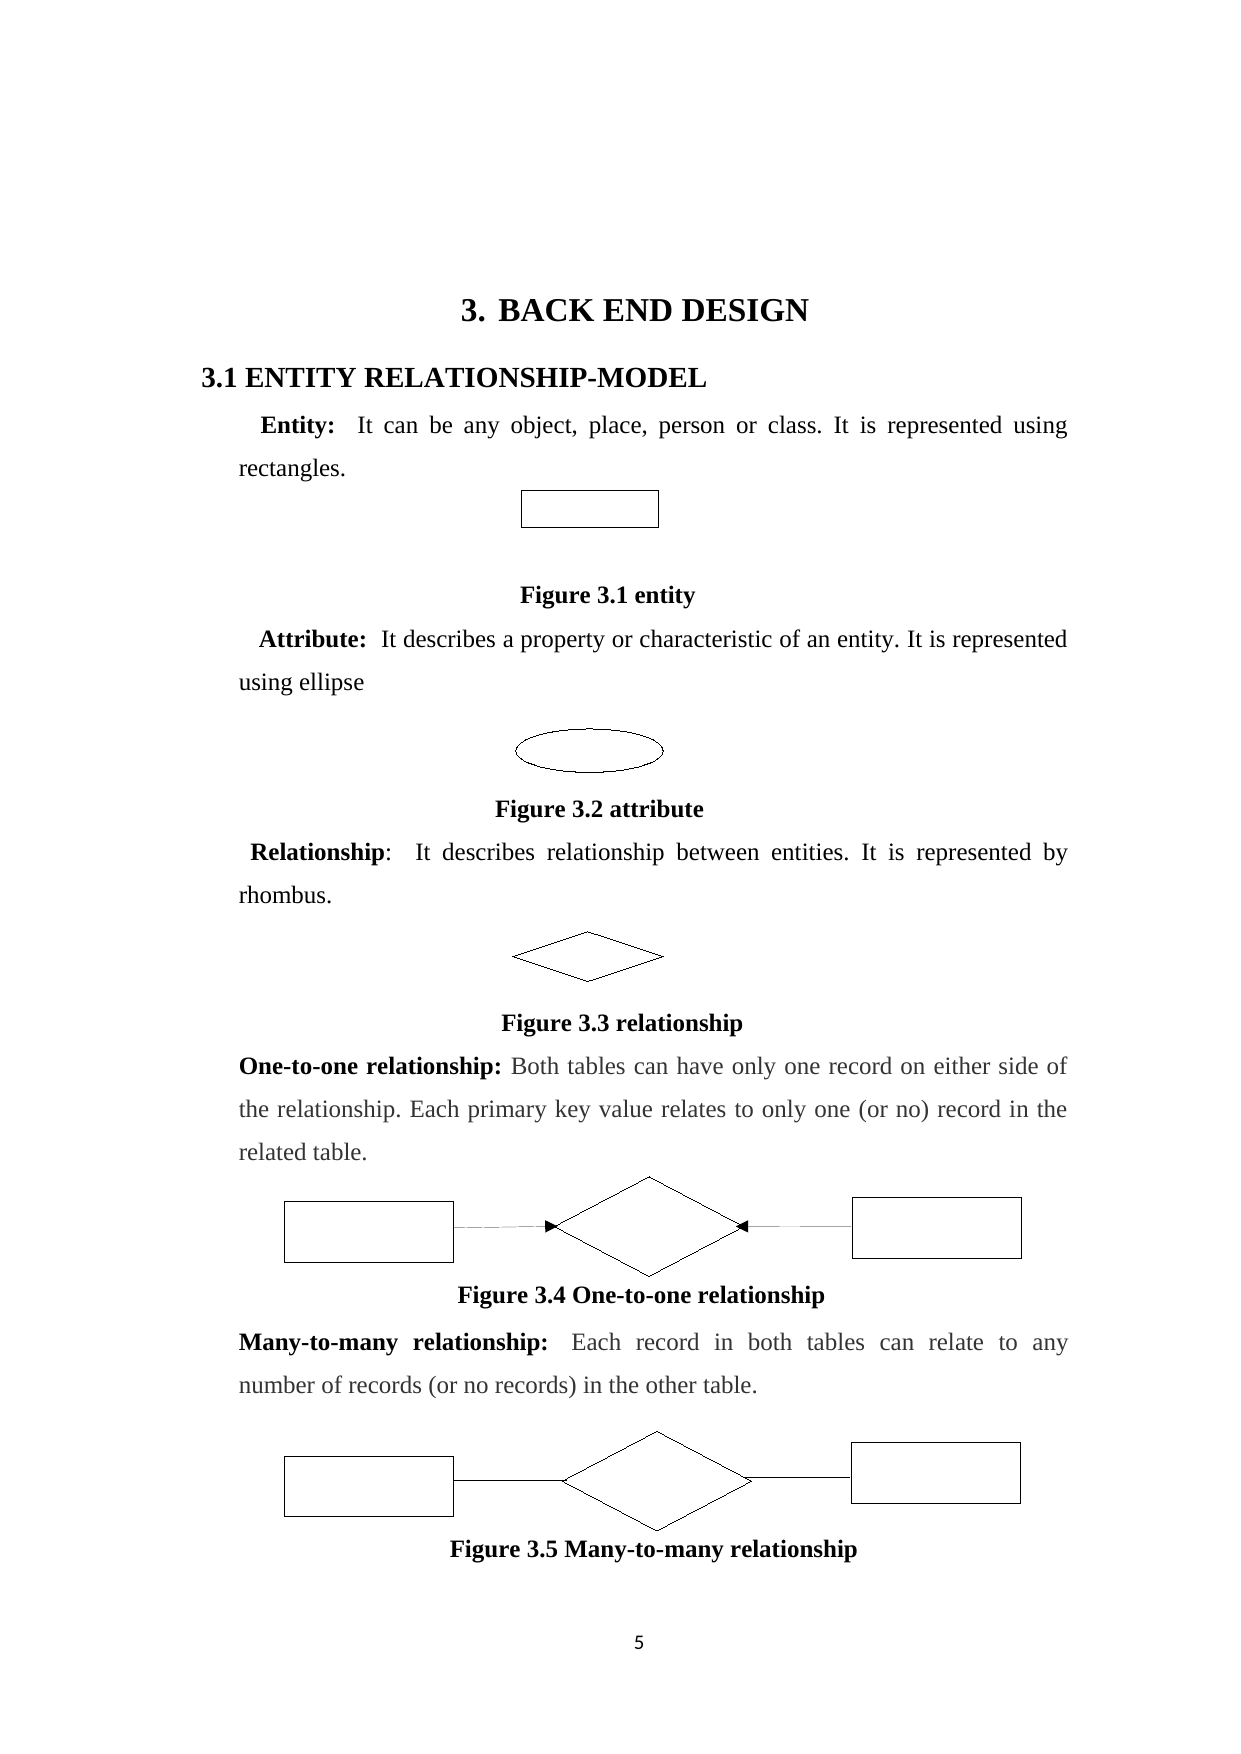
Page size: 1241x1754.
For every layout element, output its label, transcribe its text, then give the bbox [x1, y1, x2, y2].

list Figure 3.2 attribute [238, 794, 1069, 823]
text 3.1 ENTITY RELATIONSHIP-MODEL [201, 360, 1069, 393]
list BACK END DESIGN [201, 290, 1069, 328]
text One-to-one relationship: Both tables can have only one record on either side of the relationship. Each primary key value relates to only one (or no) record in the related table. [238, 1051, 1069, 1106]
text Many-to-many relationship: Each record in both tables can relate to any number of records (or no records) in the other table. [238, 1323, 1069, 1399]
list Entity: It can be any object, place, person or class. It is represented using rectangles. [238, 410, 1069, 482]
list Figure 3.1 entity [238, 581, 1069, 609]
text Figure 3.5 Many-to-many relationship [238, 1534, 1069, 1563]
list Figure 3.4 One-to-one relationship [238, 1280, 1069, 1309]
text One-to-one relationship: Both tables can have only one record on either side of the relationship. Each primary key value relates to only one (or no) record in the related table. [238, 1107, 1069, 1166]
list Attribute: It describes a property or characteristic of an entity. It is represented using ellipse [238, 624, 1069, 696]
list Figure 3.3 relationship [238, 1008, 1069, 1036]
text Relationship: It describes relationship between entities. It is represented by rhombus. [238, 837, 1069, 909]
